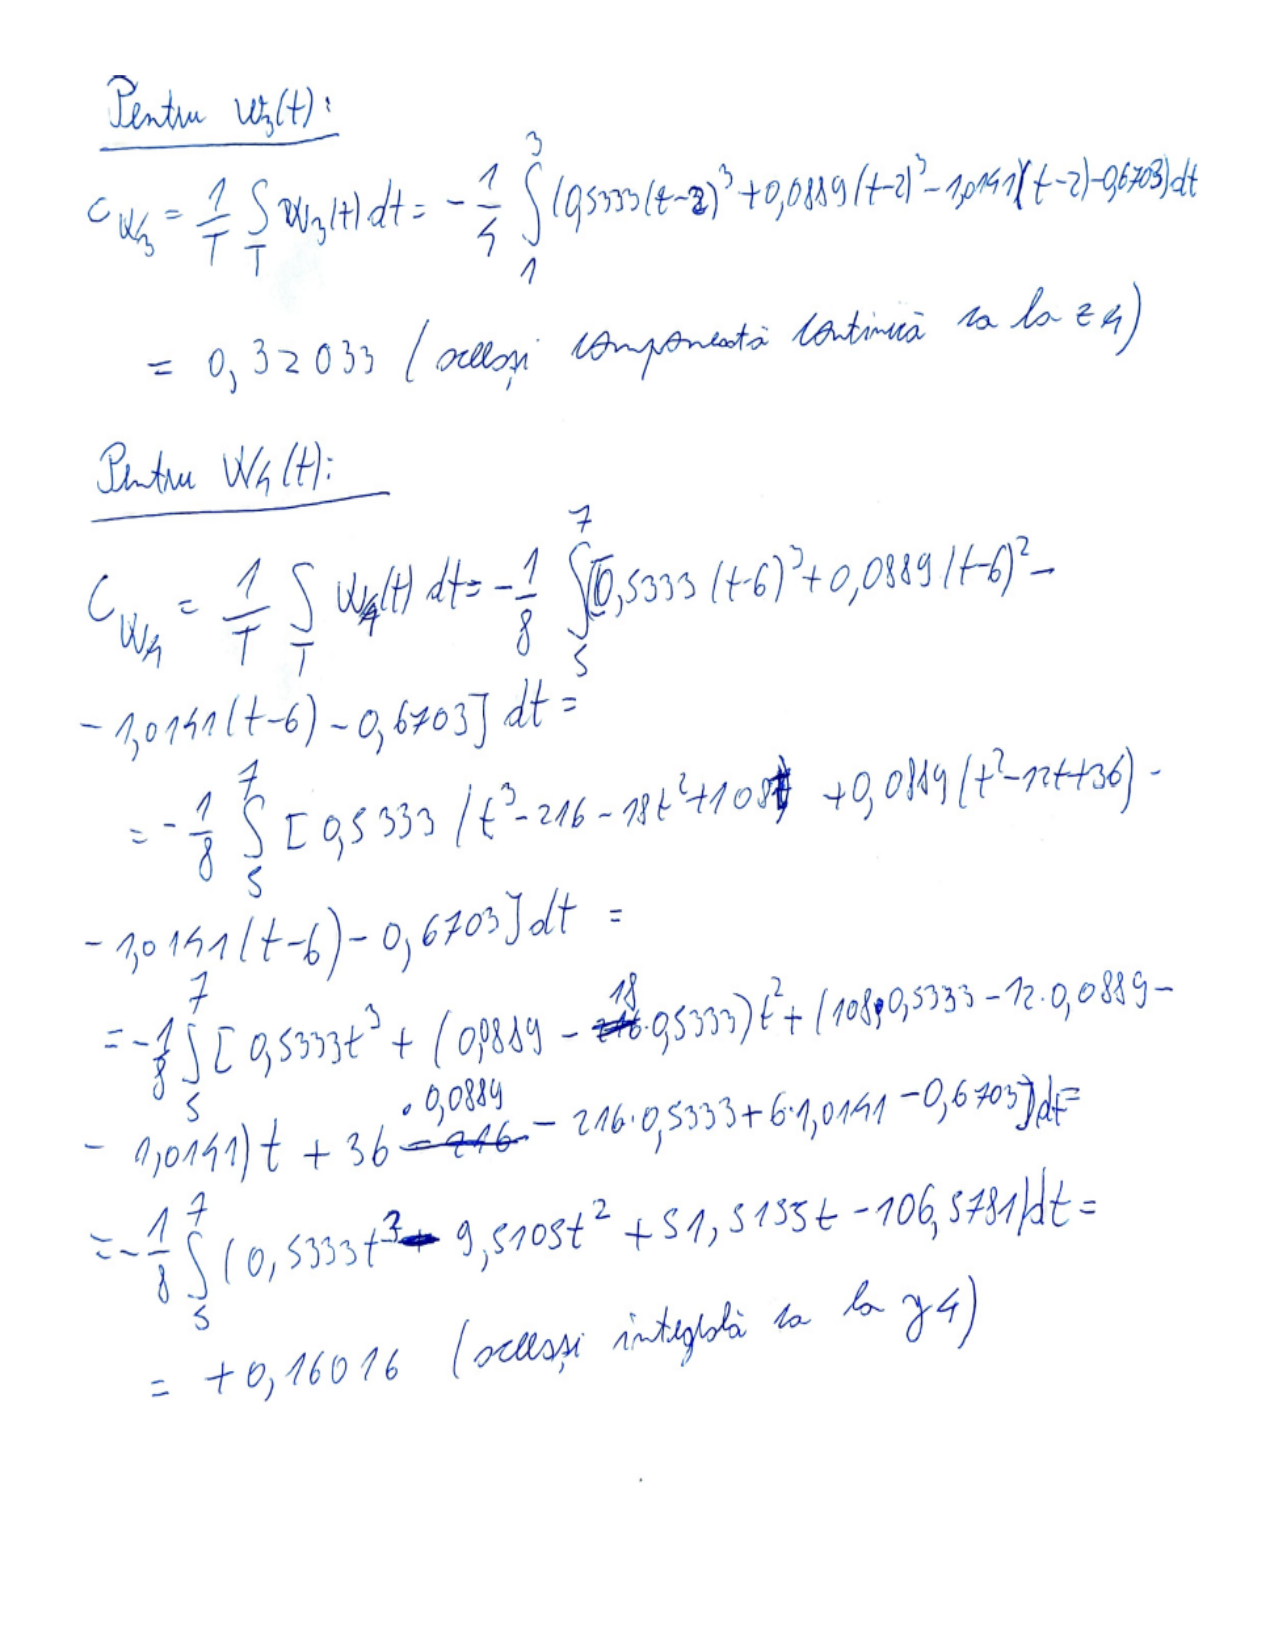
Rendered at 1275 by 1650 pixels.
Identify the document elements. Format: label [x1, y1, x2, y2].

picture [75, 75, 1198, 1492]
